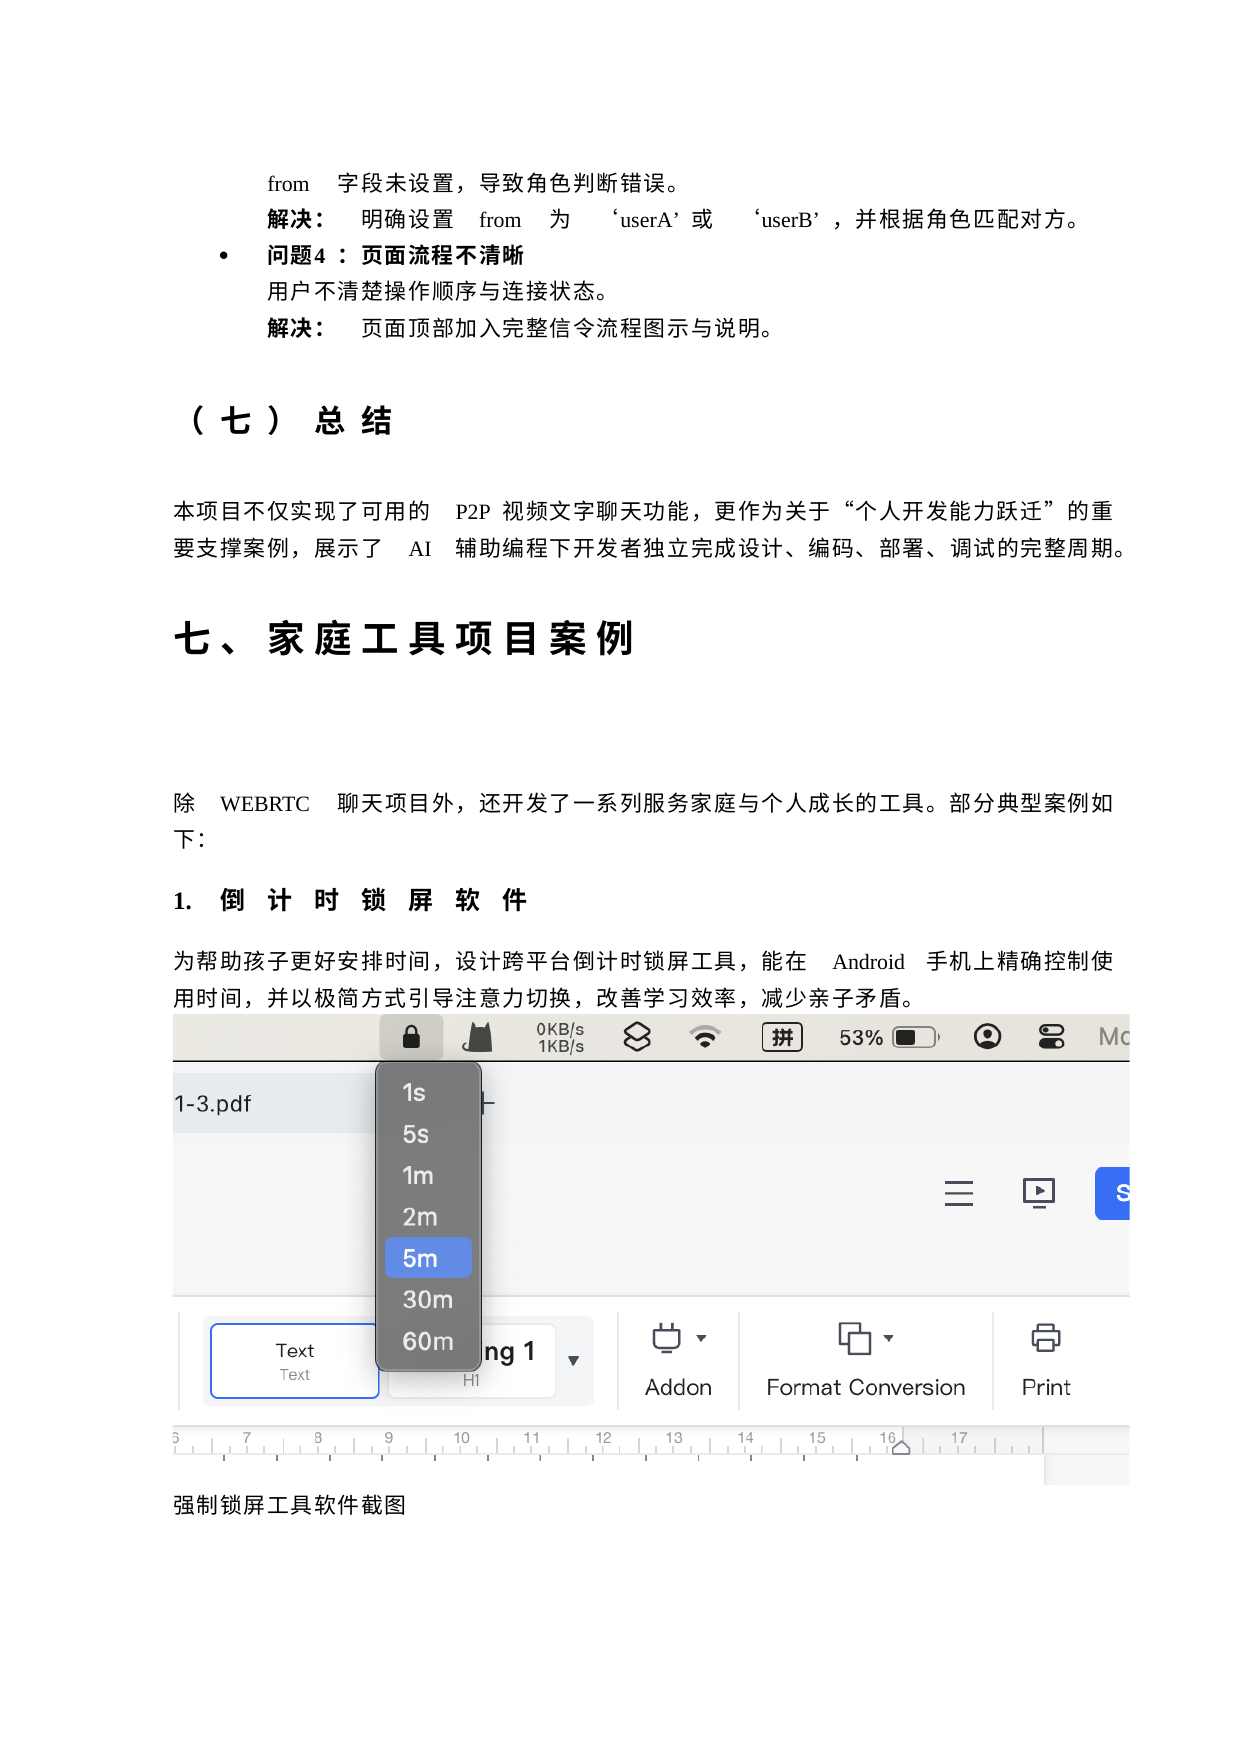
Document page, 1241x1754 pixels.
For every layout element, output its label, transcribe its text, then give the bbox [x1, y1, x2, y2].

list 问题4：页面流程不清晰 用户不清楚操作顺序与连接状态。 解决： 页面顶部加入完整信令流程图示与说明。 [210, 236, 1114, 344]
picture [172, 1014, 1130, 1485]
subtitle （七）总结 [173, 382, 1114, 454]
subtitle 七、家庭工具项目案例 [173, 600, 1114, 672]
subtitle 1. 倒计时锁屏软件 [173, 881, 1114, 917]
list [210, 163, 1114, 236]
